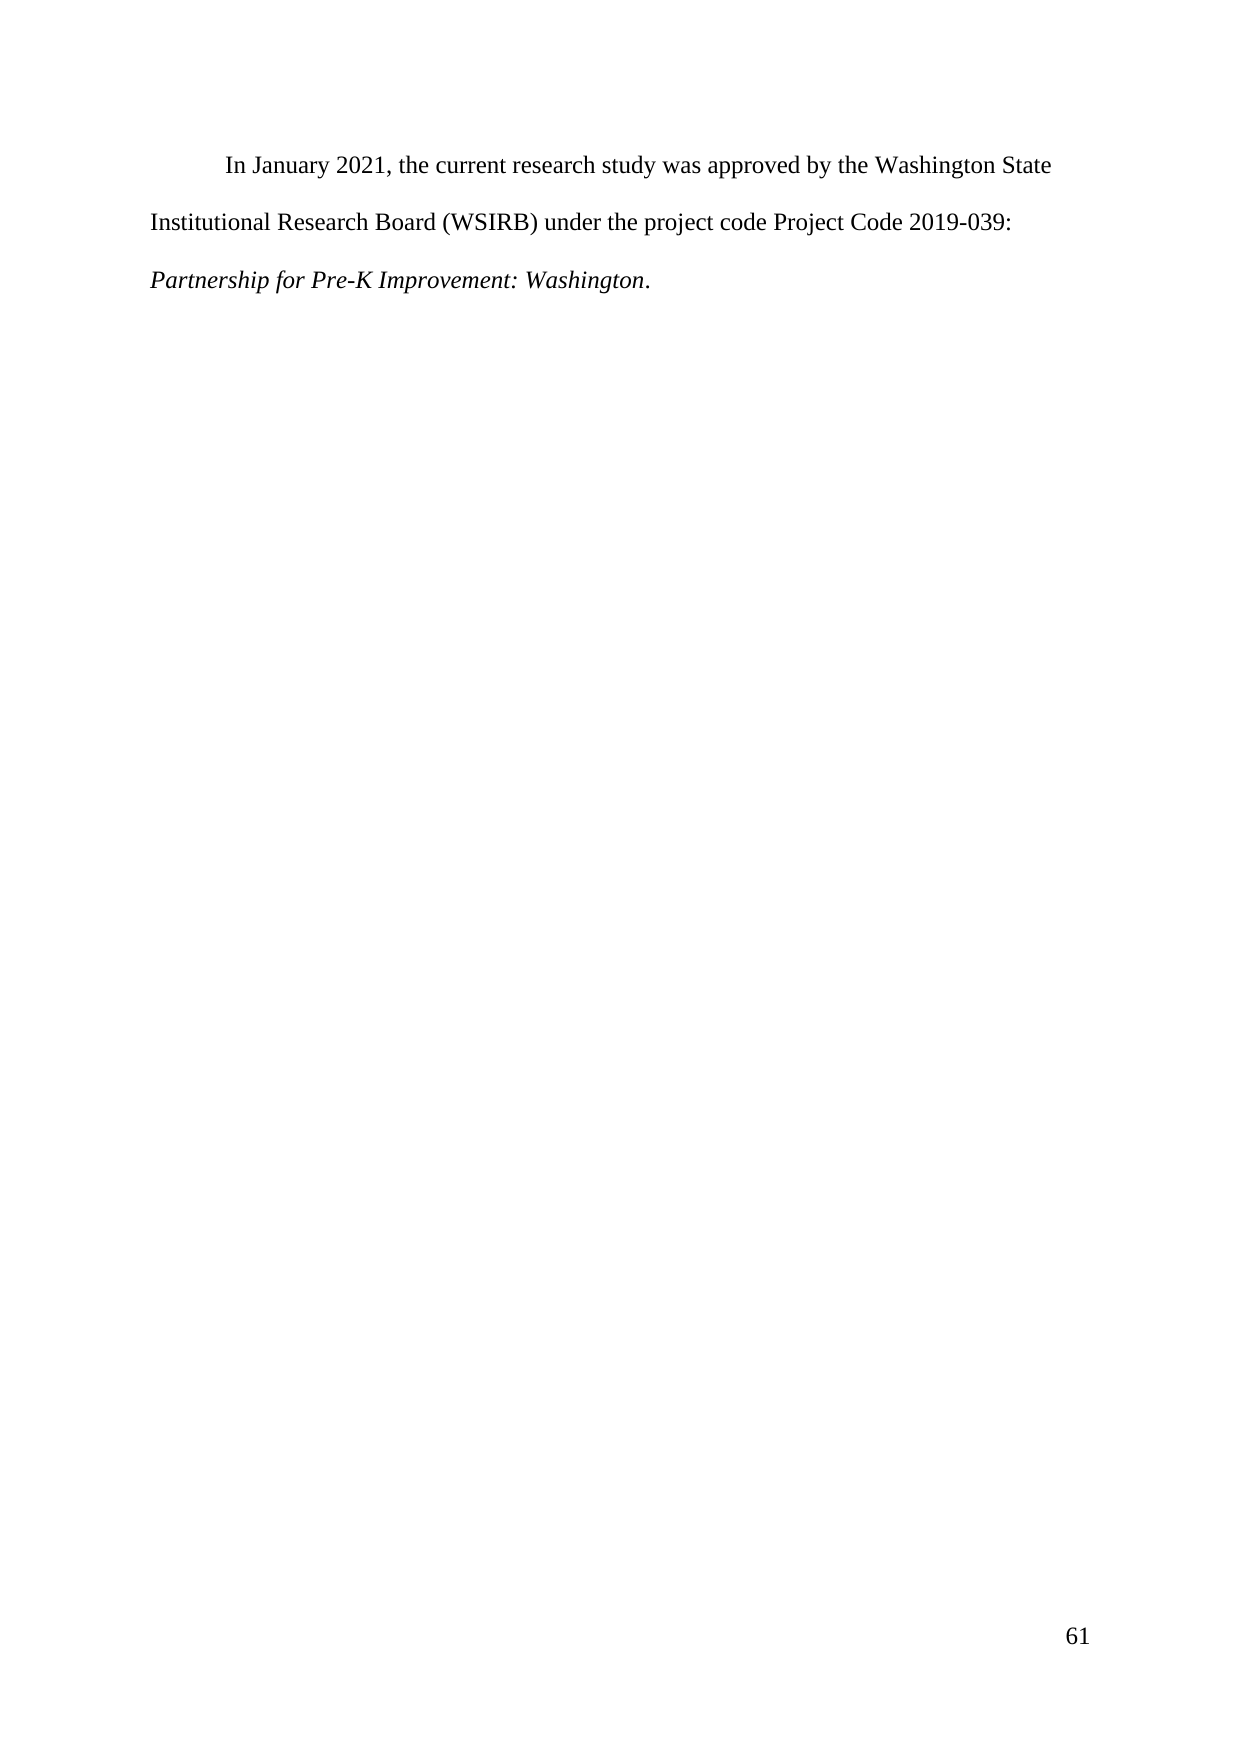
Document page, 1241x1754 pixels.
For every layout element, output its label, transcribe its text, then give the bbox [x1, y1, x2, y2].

text In January 2021, the current research study was approved by the Washington State Institutional Research Board (WSIRB) under the project code Project Code 2019-039: Partnership for Pre-K Improvement: Washington. [150, 150, 1090, 294]
